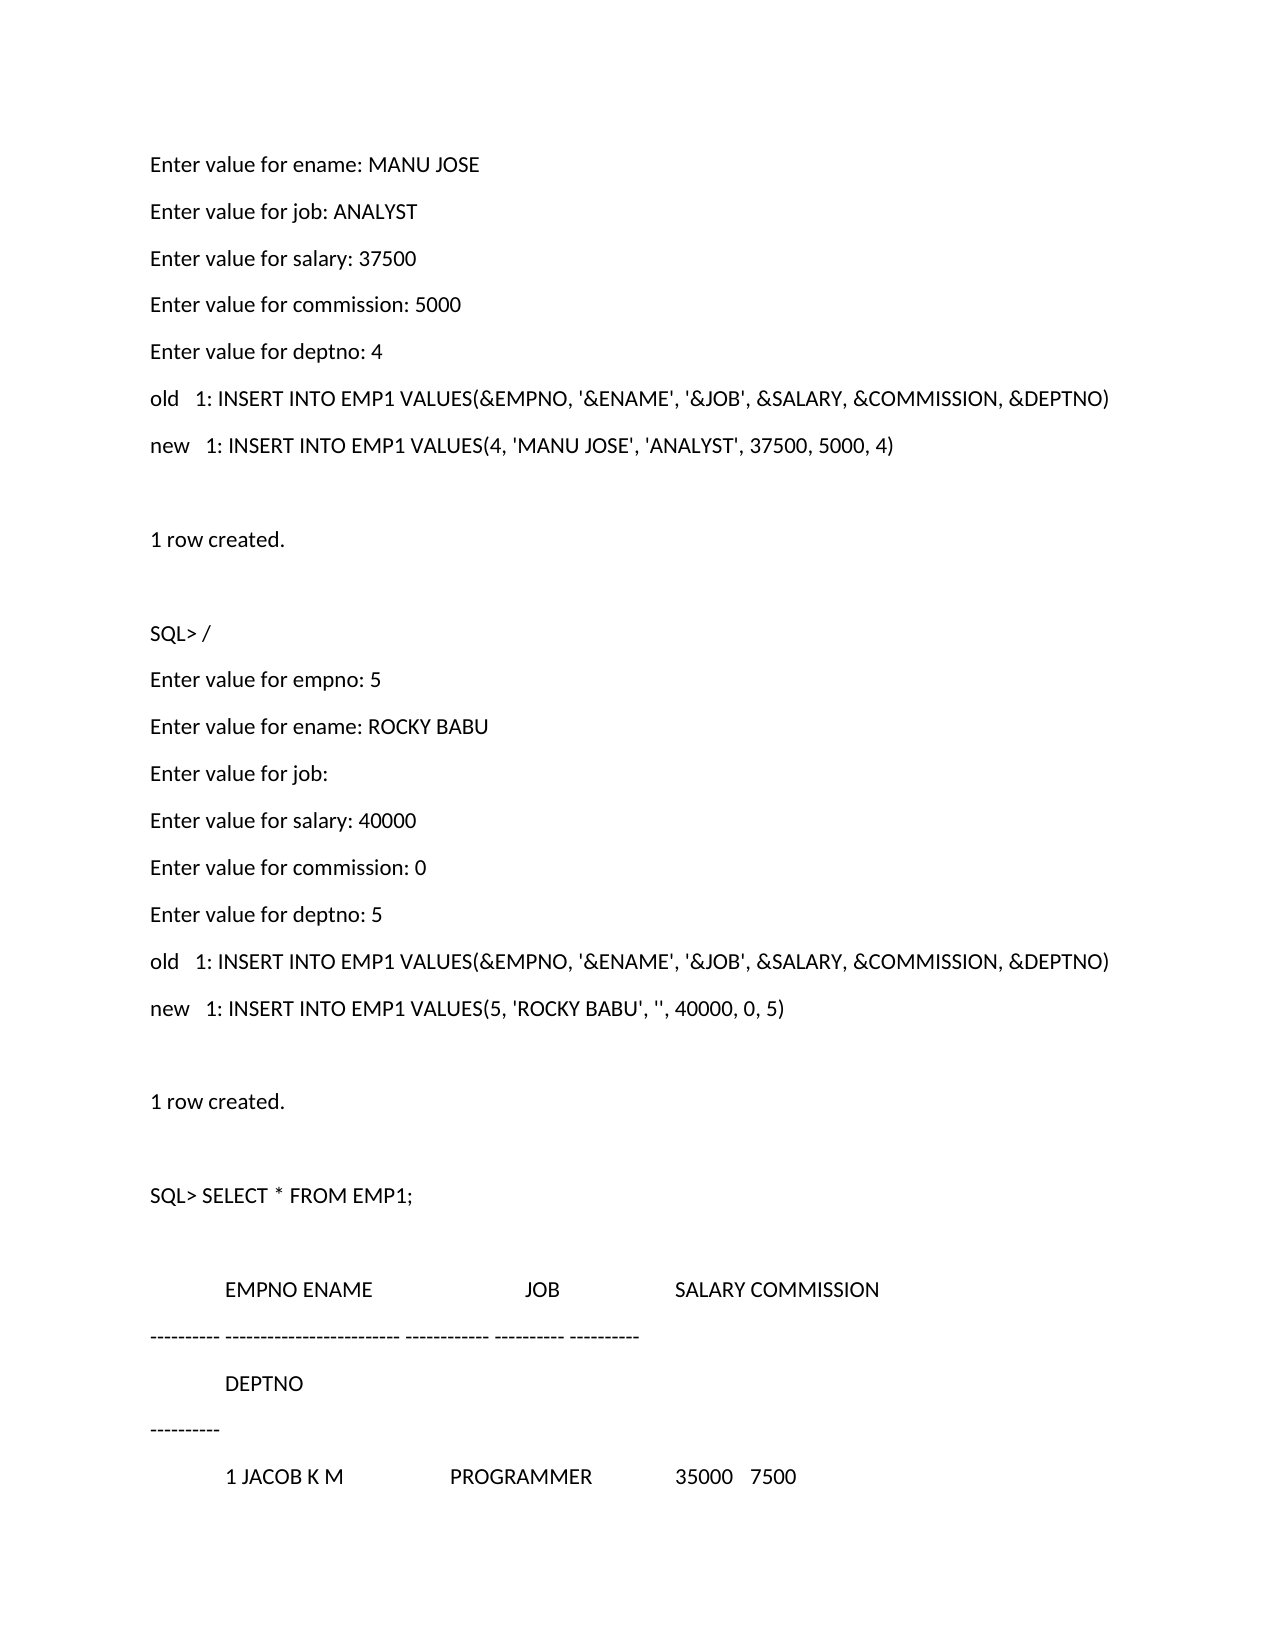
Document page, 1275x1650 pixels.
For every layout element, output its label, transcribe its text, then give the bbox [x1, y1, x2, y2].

text old 1: INSERT INTO EMP1 VALUES(&EMPNO, '&ENAME', '&JOB', &SALARY, &COMMISSION, &DEPTNO) [150, 947, 1125, 975]
text Enter value for salary: 40000 [150, 806, 1125, 834]
text Enter value for salary: 37500 [150, 244, 1125, 272]
text 1 row created. [150, 525, 1125, 553]
text Enter value for commission: 5000 [150, 291, 1125, 319]
text 1 JACOB K M PROGRAMMER 35000 7500 [150, 1462, 1125, 1491]
text Enter value for ename: MANU JOSE [150, 150, 1125, 178]
text Enter value for job: [150, 759, 1125, 787]
text DEPTNO [150, 1369, 1125, 1397]
text Enter value for ename: ROCKY BABU [150, 712, 1125, 741]
text new 1: INSERT INTO EMP1 VALUES(4, 'MANU JOSE', 'ANALYST', 37500, 5000, 4) [150, 431, 1125, 459]
text ---------- [150, 1416, 1125, 1444]
text new 1: INSERT INTO EMP1 VALUES(5, 'ROCKY BABU', '', 40000, 0, 5) [150, 994, 1125, 1022]
text old 1: INSERT INTO EMP1 VALUES(&EMPNO, '&ENAME', '&JOB', &SALARY, &COMMISSION, &DEPTNO) [150, 384, 1125, 412]
text ---------- ------------------------- ------------ ---------- ---------- [150, 1322, 1125, 1350]
text Enter value for empno: 5 [150, 666, 1125, 694]
text 1 row created. [150, 1087, 1125, 1116]
text Enter value for deptno: 4 [150, 337, 1125, 366]
text Enter value for deptno: 5 [150, 900, 1125, 928]
text EMPNO ENAME JOB SALARY COMMISSION [150, 1275, 1125, 1303]
text SQL> / [150, 619, 1125, 647]
text Enter value for job: ANALYST [150, 197, 1125, 225]
text SQL> SELECT * FROM EMP1; [150, 1181, 1125, 1209]
text Enter value for commission: 0 [150, 853, 1125, 881]
